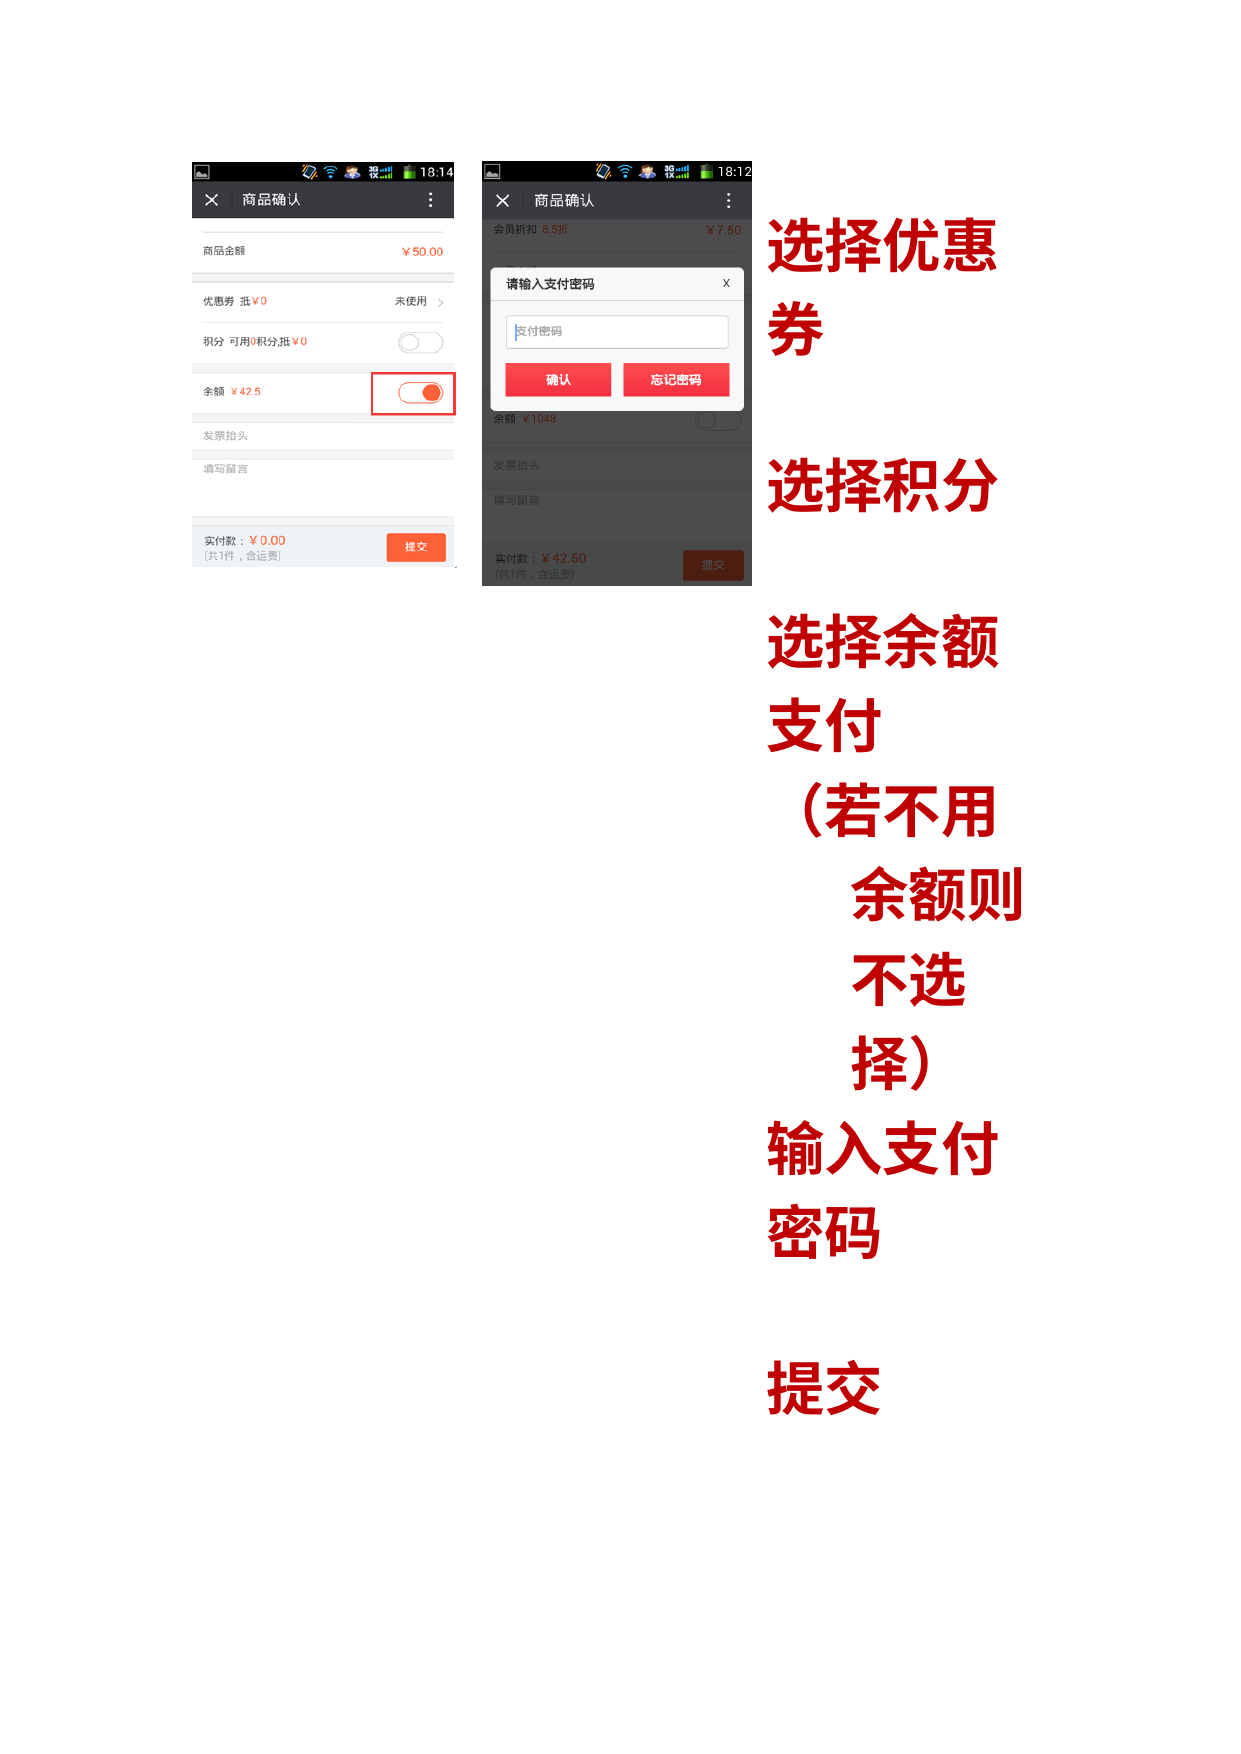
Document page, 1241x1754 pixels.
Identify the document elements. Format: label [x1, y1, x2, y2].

picture [482, 161, 752, 586]
picture [187, 161, 466, 582]
